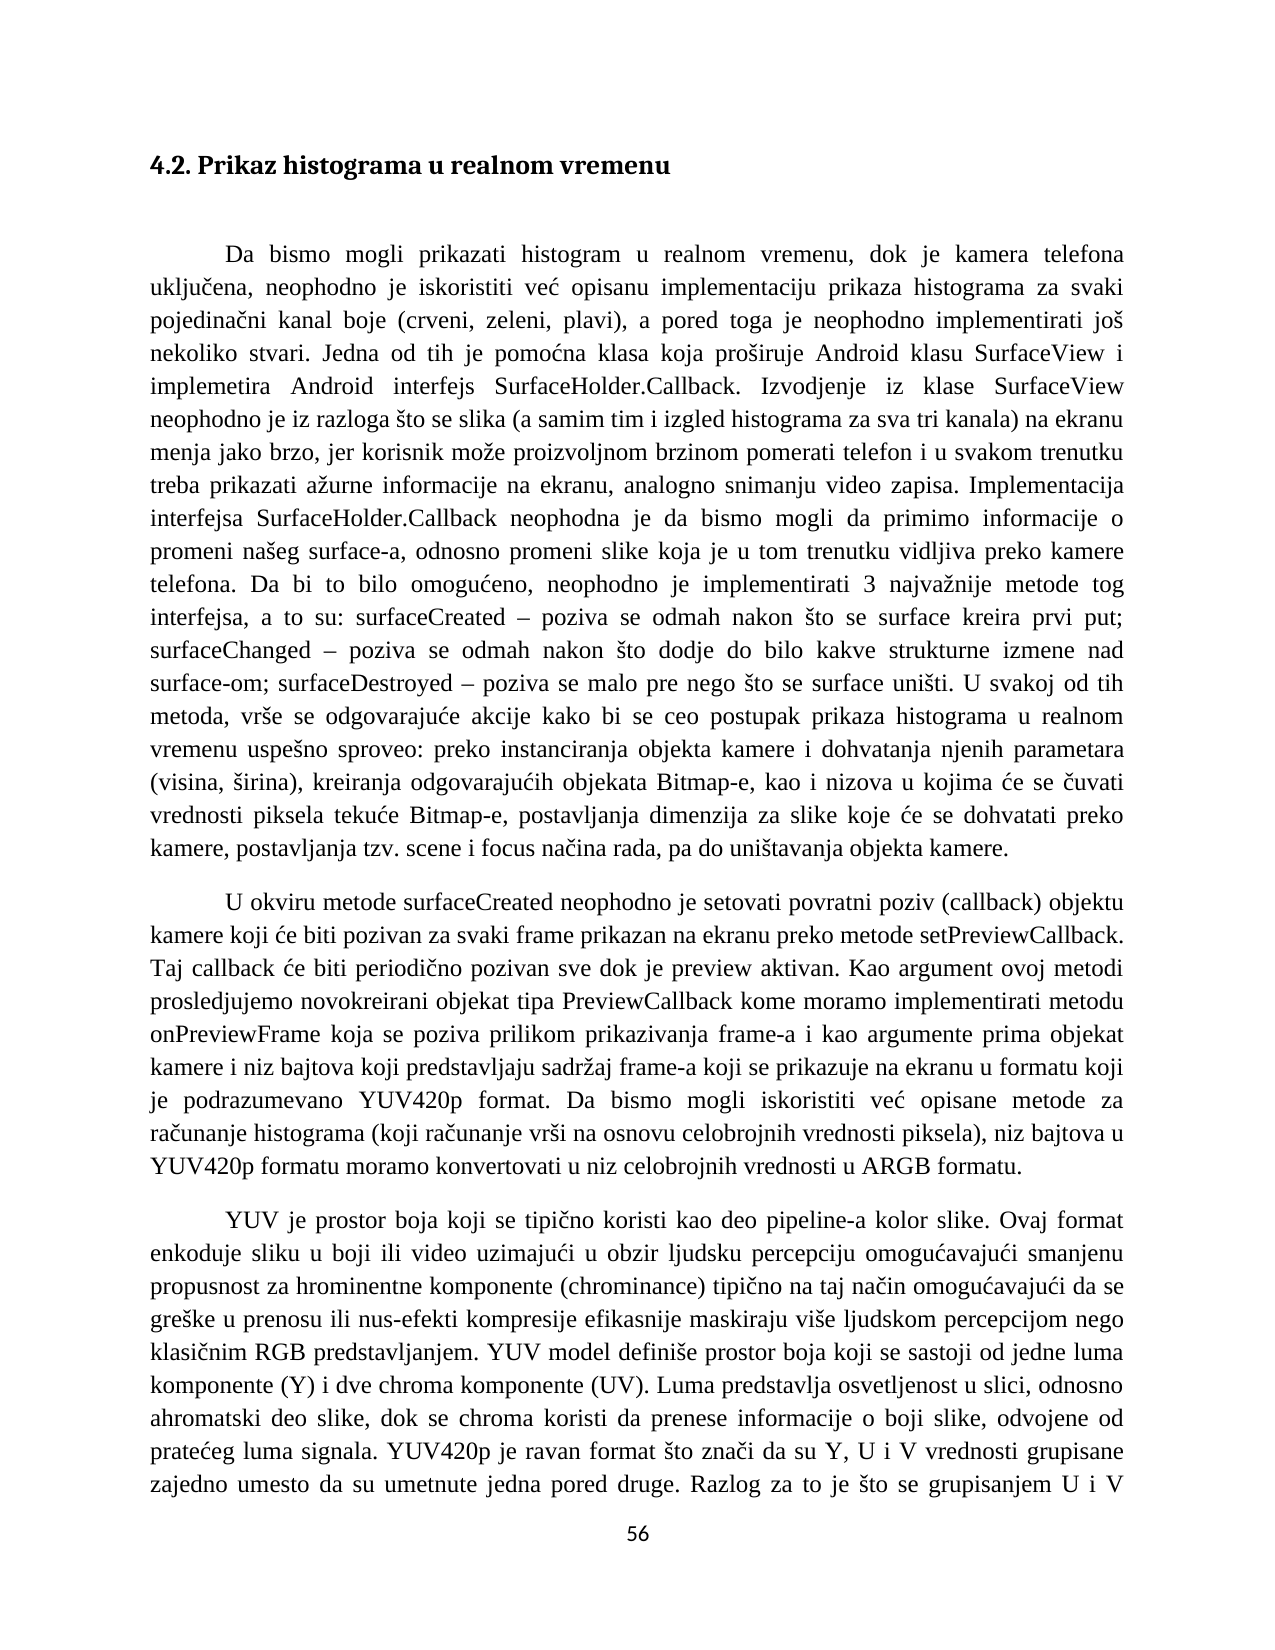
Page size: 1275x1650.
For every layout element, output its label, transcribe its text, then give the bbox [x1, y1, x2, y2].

text U okviru metode surfaceCreated neophodno je setovati povratni poziv (callback) objektu kamere koji će biti pozivan za svaki frame prikazan na ekranu preko metode setPreviewCallback. Taj callback će biti periodično pozivan sve dok je preview aktivan. Kao argument ovoj metodi prosledjujemo novokreirani objekat tipa PreviewCallback kome moramo implementirati metodu onPreviewFrame koja se poziva prilikom prikazivanja frame-a i kao argumente prima objekat kamere i niz bajtova koji predstavljaju sadržaj frame-a koji se prikazuje na ekranu u formatu koji je podrazumevano YUV420p format. Da bismo mogli iskoristiti već opisane metode za računanje histograma (koji računanje vrši na osnovu celobrojnih vrednosti piksela), niz bajtova u YUV420p formatu moramo konvertovati u niz celobrojnih vrednosti u ARGB formatu. [150, 887, 1125, 1180]
subtitle Prikaz histograma u realnom vremenu [150, 150, 1125, 181]
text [150, 1205, 1125, 1498]
text Da bismo mogli prikazati histogram u realnom vremenu, dok je kamera telefona uključena, neophodno je iskoristiti već opisanu implementaciju prikaza histograma za svaki pojedinačni kanal boje (crveni, zeleni, plavi), a pored toga je neophodno implementirati još nekoliko stvari. Jedna od tih je pomoćna klasa koja proširuje Android klasu SurfaceView i implemetira Android interfejs SurfaceHolder.Callback. Izvodjenje iz klase SurfaceView neophodno je iz razloga što se slika (a samim tim i izgled histograma za sva tri kanala) na ekranu menja jako brzo, jer korisnik može proizvoljnom brzinom pomerati telefon i u svakom trenutku treba prikazati ažurne informacije na ekranu, analogno snimanju video zapisa. Implementacija interfejsa SurfaceHolder.Callback neophodna je da bismo mogli da primimo informacije o promeni našeg surface-a, odnosno promeni slike koja je u tom trenutku vidljiva preko kamere telefona. Da bi to bilo omogućeno, neophodno je implementirati 3 najvažnije metode tog interfejsa, a to su: surfaceCreated – poziva se odmah nakon što se surface kreira prvi put; surfaceChanged – poziva se odmah nakon što dodje do bilo kakve strukturne izmene nad surface-om; surfaceDestroyed – poziva se malo pre nego što se surface uništi. U svakoj od tih metoda, vrše se odgovarajuće akcije kako bi se ceo postupak prikaza histograma u realnom vremenu uspešno sproveo: preko instanciranja objekta kamere i dohvatanja njenih parametara (visina, širina), kreiranja odgovarajućih objekata Bitmap-e, kao i nizova u kojima će se čuvati vrednosti piksela tekuće Bitmap-e, postavljanja dimenzija za slike koje će se dohvatati preko kamere, postavljanja tzv. scene i focus načina rada, pa do uništavanja objekta kamere. [150, 239, 1125, 862]
